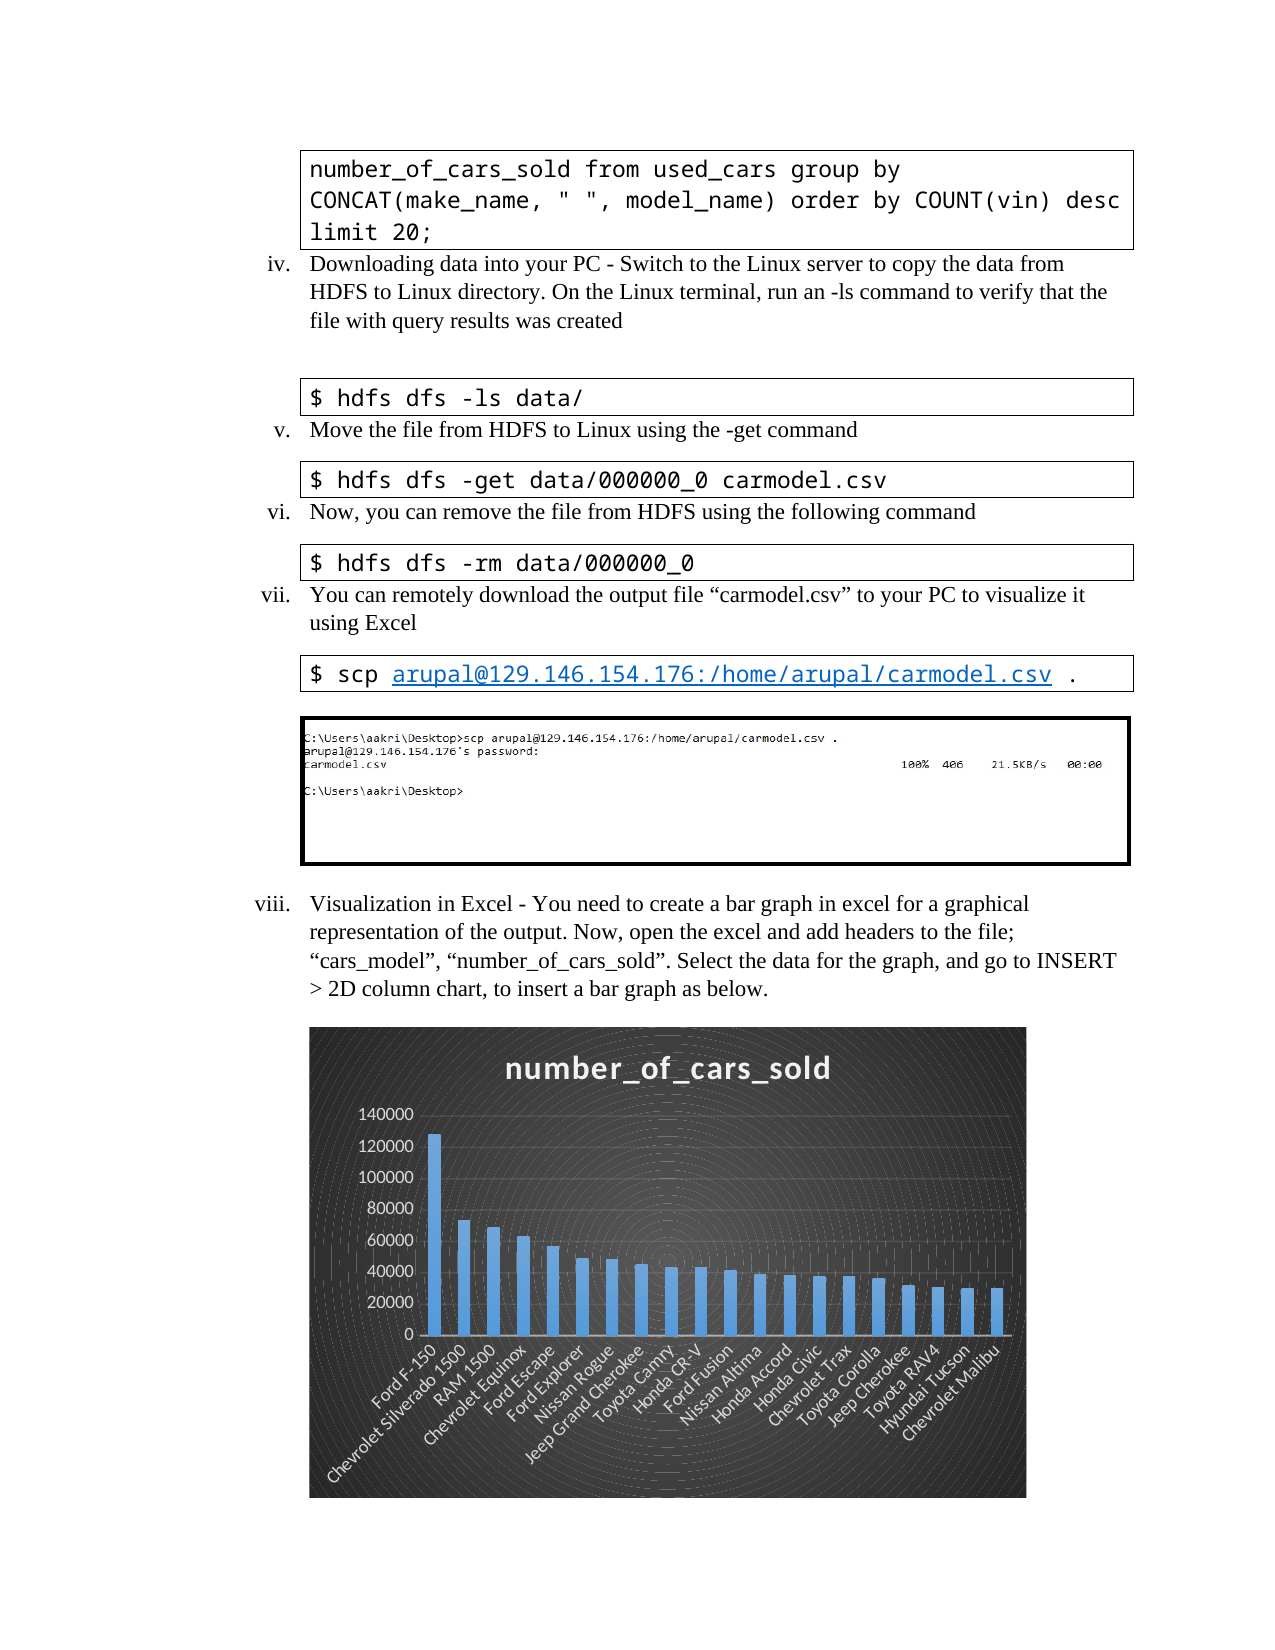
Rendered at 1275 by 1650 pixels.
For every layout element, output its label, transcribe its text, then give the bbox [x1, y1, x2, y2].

picture [305, 720, 1127, 862]
list Downloading data into your PC - Switch to the Linux server to copy the data from HDFS to Linux directory. On the Linux terminal, run an -ls command to verify that the file with query results was created [291, 250, 1125, 333]
text $ hdfs dfs -rm data/000000_0 [301, 545, 1133, 580]
list Now, you can remove the file from HDFS using the following command [291, 498, 1125, 525]
list Visualization in Excel - You need to create a bar graph in excel for a graphical representation of the output. Now, open the excel and add headers to the file; “cars_model”, “number_of_cars_sold”. Select the data for the graph, and go to INSERT > 2D column chart, to insert a bar graph as below. [291, 890, 1125, 1001]
list Move the file from HDFS to Linux using the -get command [291, 416, 1125, 442]
text $ hdfs dfs -ls data/ [301, 379, 1133, 415]
text $ scp arupal@129.146.154.176:/home/arupal/carmodel.csv . [301, 656, 1133, 691]
text $ hdfs dfs -get data/000000_0 carmodel.csv [301, 462, 1133, 497]
list You can remotely download the output file “carmodel.csv” to your PC to visualize it using Excel [291, 581, 1125, 636]
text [301, 151, 1133, 249]
